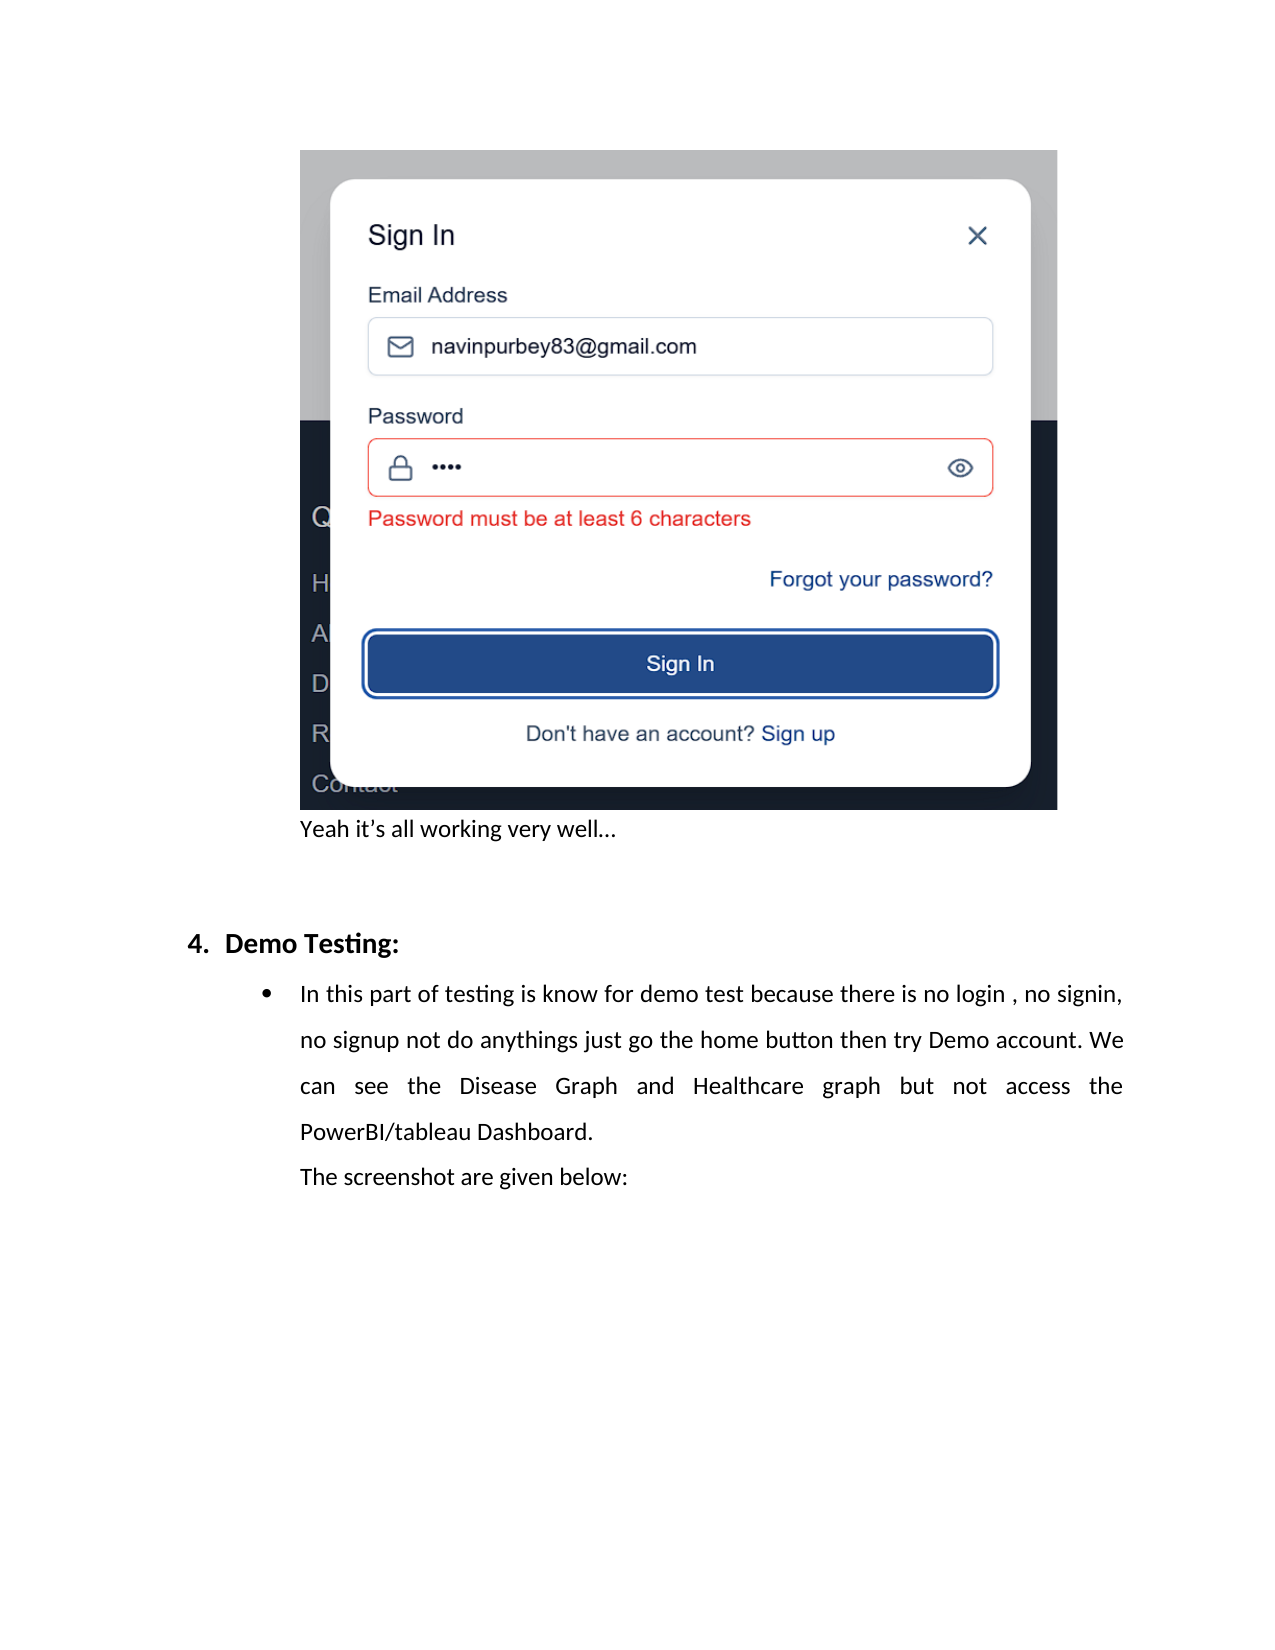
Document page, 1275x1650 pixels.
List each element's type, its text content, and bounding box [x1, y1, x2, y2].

picture [300, 150, 1058, 810]
list The screenshot are given below: [300, 1162, 1125, 1192]
list In this part of testing is know for demo test because there is no login , no signin, no signup not do anythings just go the home button then try Demo account. We can see the Disease Graph and Healthcare graph but not access the PowerBI/tableau Dashboard. [262, 979, 1125, 1146]
list Yeah it’s all working very well… [300, 813, 1125, 844]
list Demo Testing: [187, 925, 1125, 961]
